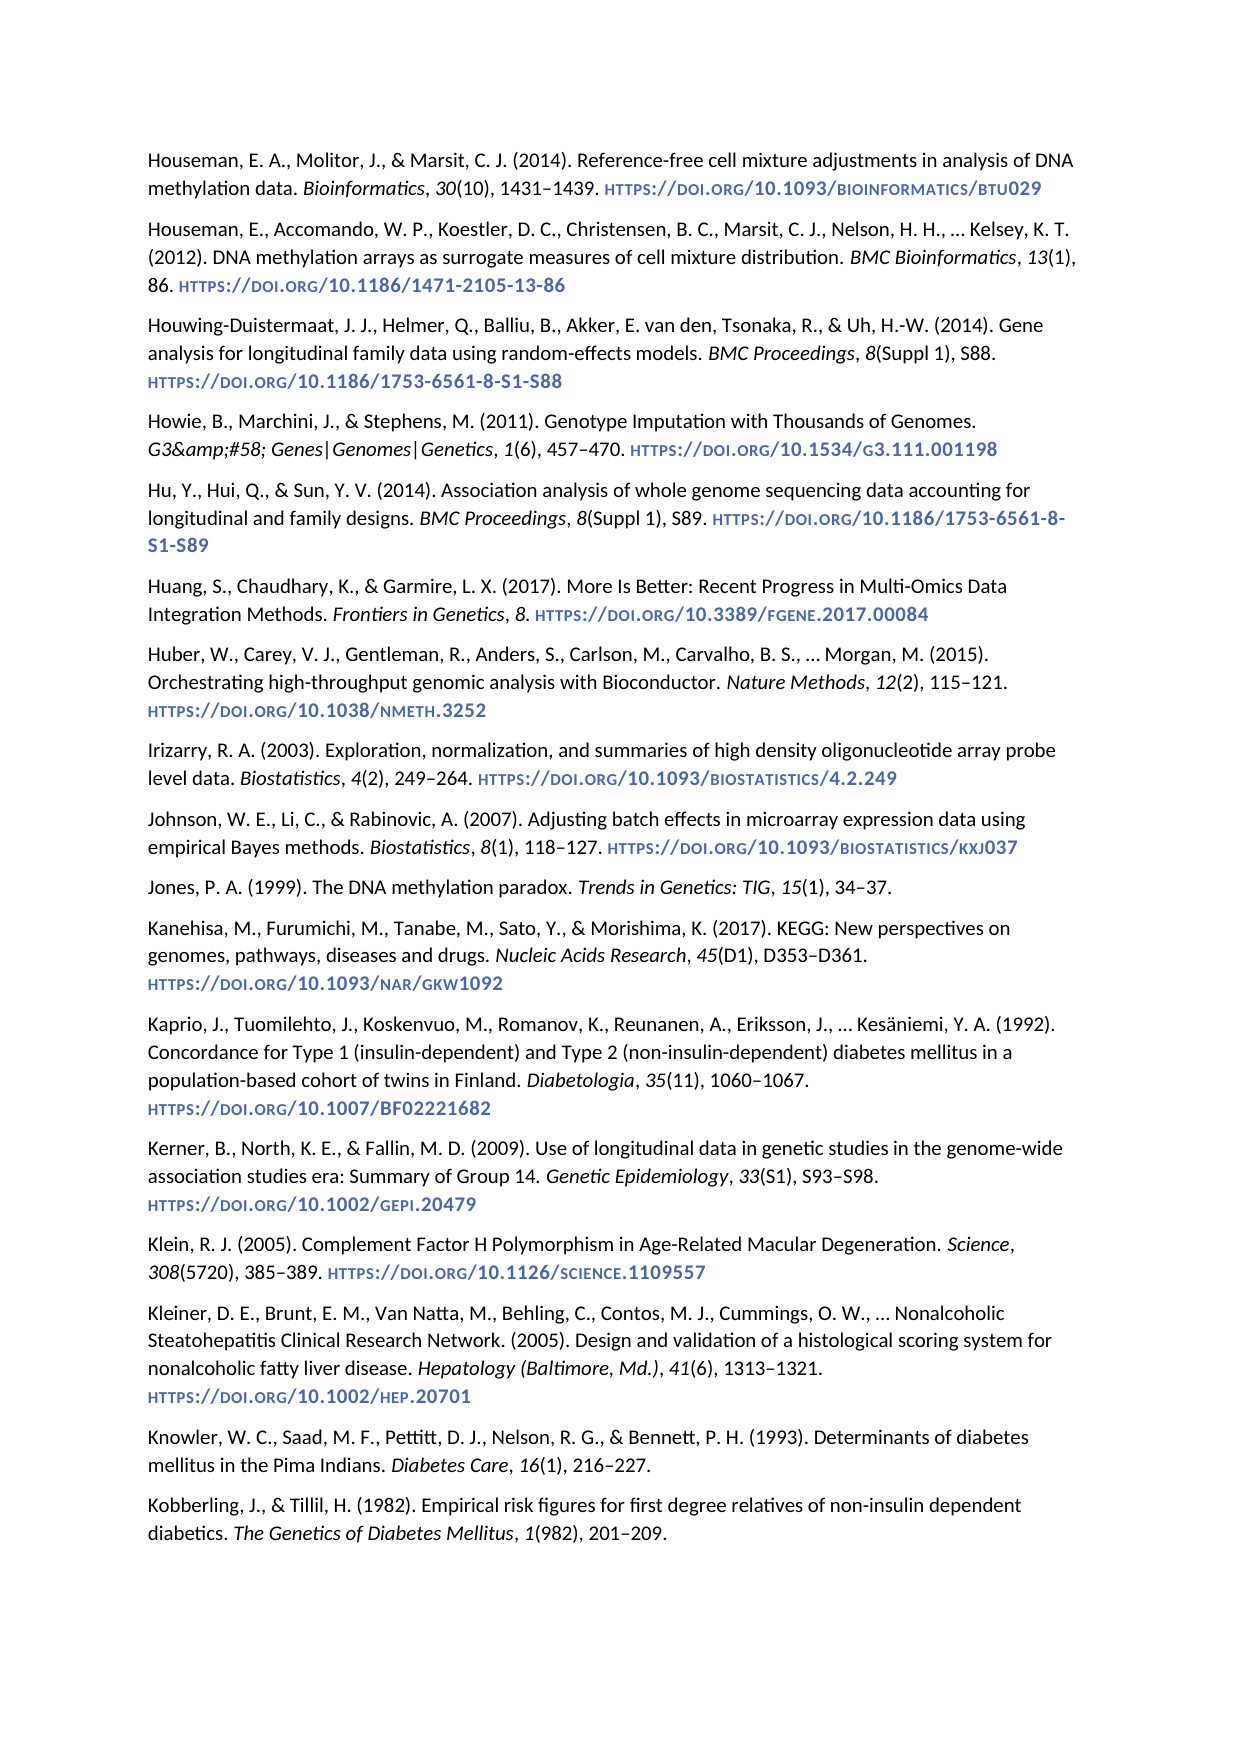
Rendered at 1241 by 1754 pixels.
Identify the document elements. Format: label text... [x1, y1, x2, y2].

text Houwing-Duistermaat, J. J., Helmer, Q., Balliu, B., Akker, E. van den, Tsonaka, R., & Uh, H.-W. (2014). Gene analysis for longitudinal family data using random-effects models. BMC Proceedings, 8(Suppl 1), S88. https://doi.org/10.1186/1753-6561-8-S1-S88 [148, 312, 1093, 393]
text Huber, W., Carey, V. J., Gentleman, R., Anders, S., Carlson, M., Carvalho, B. S., … Morgan, M. (2015). Orchestrating high-throughput genomic analysis with Bioconductor. Nature Methods, 12(2), 115–121. https://doi.org/10.1038/nmeth.3252 [148, 641, 1093, 723]
text Klein, R. J. (2005). Complement Factor H Polymorphism in Age-Related Macular Degeneration. Science, 308(5720), 385–389. https://doi.org/10.1126/science.1109557 [148, 1231, 1093, 1285]
text Johnson, W. E., Li, C., & Rabinovic, A. (2007). Adjusting batch effects in microarray expression data using empirical Bayes methods. Biostatistics, 8(1), 118–127. https://doi.org/10.1093/biostatistics/kxj037 [148, 806, 1093, 859]
text Huang, S., Chaudhary, K., & Garmire, L. X. (2017). More Is Better: Recent Progress in Multi-Omics Data Integration Methods. Frontiers in Genetics, 8. https://doi.org/10.3389/fgene.2017.00084 [148, 573, 1093, 626]
text Knowler, W. C., Saad, M. F., Pettitt, D. J., Nelson, R. G., & Bennett, P. H. (1993). Determinants of diabetes mellitus in the Pima Indians. Diabetes Care, 16(1), 216–227. [148, 1424, 1093, 1477]
text Jones, P. A. (1999). The DNA methylation paradox. Trends in Genetics: TIG, 15(1), 34–37. [148, 874, 1093, 900]
text Irizarry, R. A. (2003). Exploration, normalization, and summaries of high density oligonucleotide array probe level data. Biostatistics, 4(2), 249–264. https://doi.org/10.1093/biostatistics/4.2.249 [148, 738, 1093, 791]
text Howie, B., Marchini, J., & Stephens, M. (2011). Genotype Imputation with Thousands of Genomes. G3&amp;#58; Genes|Genomes|Genetics, 1(6), 457–470. https://doi.org/10.1534/g3.111.001198 [148, 408, 1093, 462]
text Houseman, E. A., Molitor, J., & Marsit, C. J. (2014). Reference-free cell mixture adjustments in analysis of DNA methylation data. Bioinformatics, 30(10), 1431–1439. https://doi.org/10.1093/bioinformatics/btu029 [148, 148, 1093, 201]
text Kerner, B., North, K. E., & Fallin, M. D. (2009). Use of longitudinal data in genetic studies in the genome-wide association studies era: Summary of Group 14. Genetic Epidemiology, 33(S1), S93–S98. https://doi.org/10.1002/gepi.20479 [148, 1135, 1093, 1216]
text Kaprio, J., Tuomilehto, J., Koskenvuo, M., Romanov, K., Reunanen, A., Eriksson, J., … Kesäniemi, Y. A. (1992). Concordance for Type 1 (insulin-dependent) and Type 2 (non-insulin-dependent) diabetes mellitus in a population-based cohort of twins in Finland. Diabetologia, 35(11), 1060–1067. https://doi.org/10.1007/BF02221682 [148, 1011, 1093, 1120]
text Kobberling, J., & Tillil, H. (1982). Empirical risk figures for first degree relatives of non-insulin dependent diabetics. The Genetics of Diabetes Mellitus, 1(982), 201–209. [148, 1492, 1093, 1546]
text Kanehisa, M., Furumichi, M., Tanabe, M., Sato, Y., & Morishima, K. (2017). KEGG: New perspectives on genomes, pathways, diseases and drugs. Nucleic Acids Research, 45(D1), D353–D361. https://doi.org/10.1093/nar/gkw1092 [148, 915, 1093, 996]
text Houseman, E., Accomando, W. P., Koestler, D. C., Christensen, B. C., Marsit, C. J., Nelson, H. H., … Kelsey, K. T. (2012). DNA methylation arrays as surrogate measures of cell mixture distribution. BMC Bioinformatics, 13(1), 86. https://doi.org/10.1186/1471-2105-13-86 [148, 216, 1093, 297]
text Kleiner, D. E., Brunt, E. M., Van Natta, M., Behling, C., Contos, M. J., Cummings, O. W., … Nonalcoholic Steatohepatitis Clinical Research Network. (2005). Design and validation of a histological scoring system for nonalcoholic fatty liver disease. Hepatology (Baltimore, Md.), 41(6), 1313–1321. https://doi.org/10.1002/hep.20701 [148, 1300, 1093, 1409]
text Hu, Y., Hui, Q., & Sun, Y. V. (2014). Association analysis of whole genome sequencing data accounting for longitudinal and family designs. BMC Proceedings, 8(Suppl 1), S89. https://doi.org/10.1186/1753-6561-8-S1-S89 [148, 477, 1093, 558]
